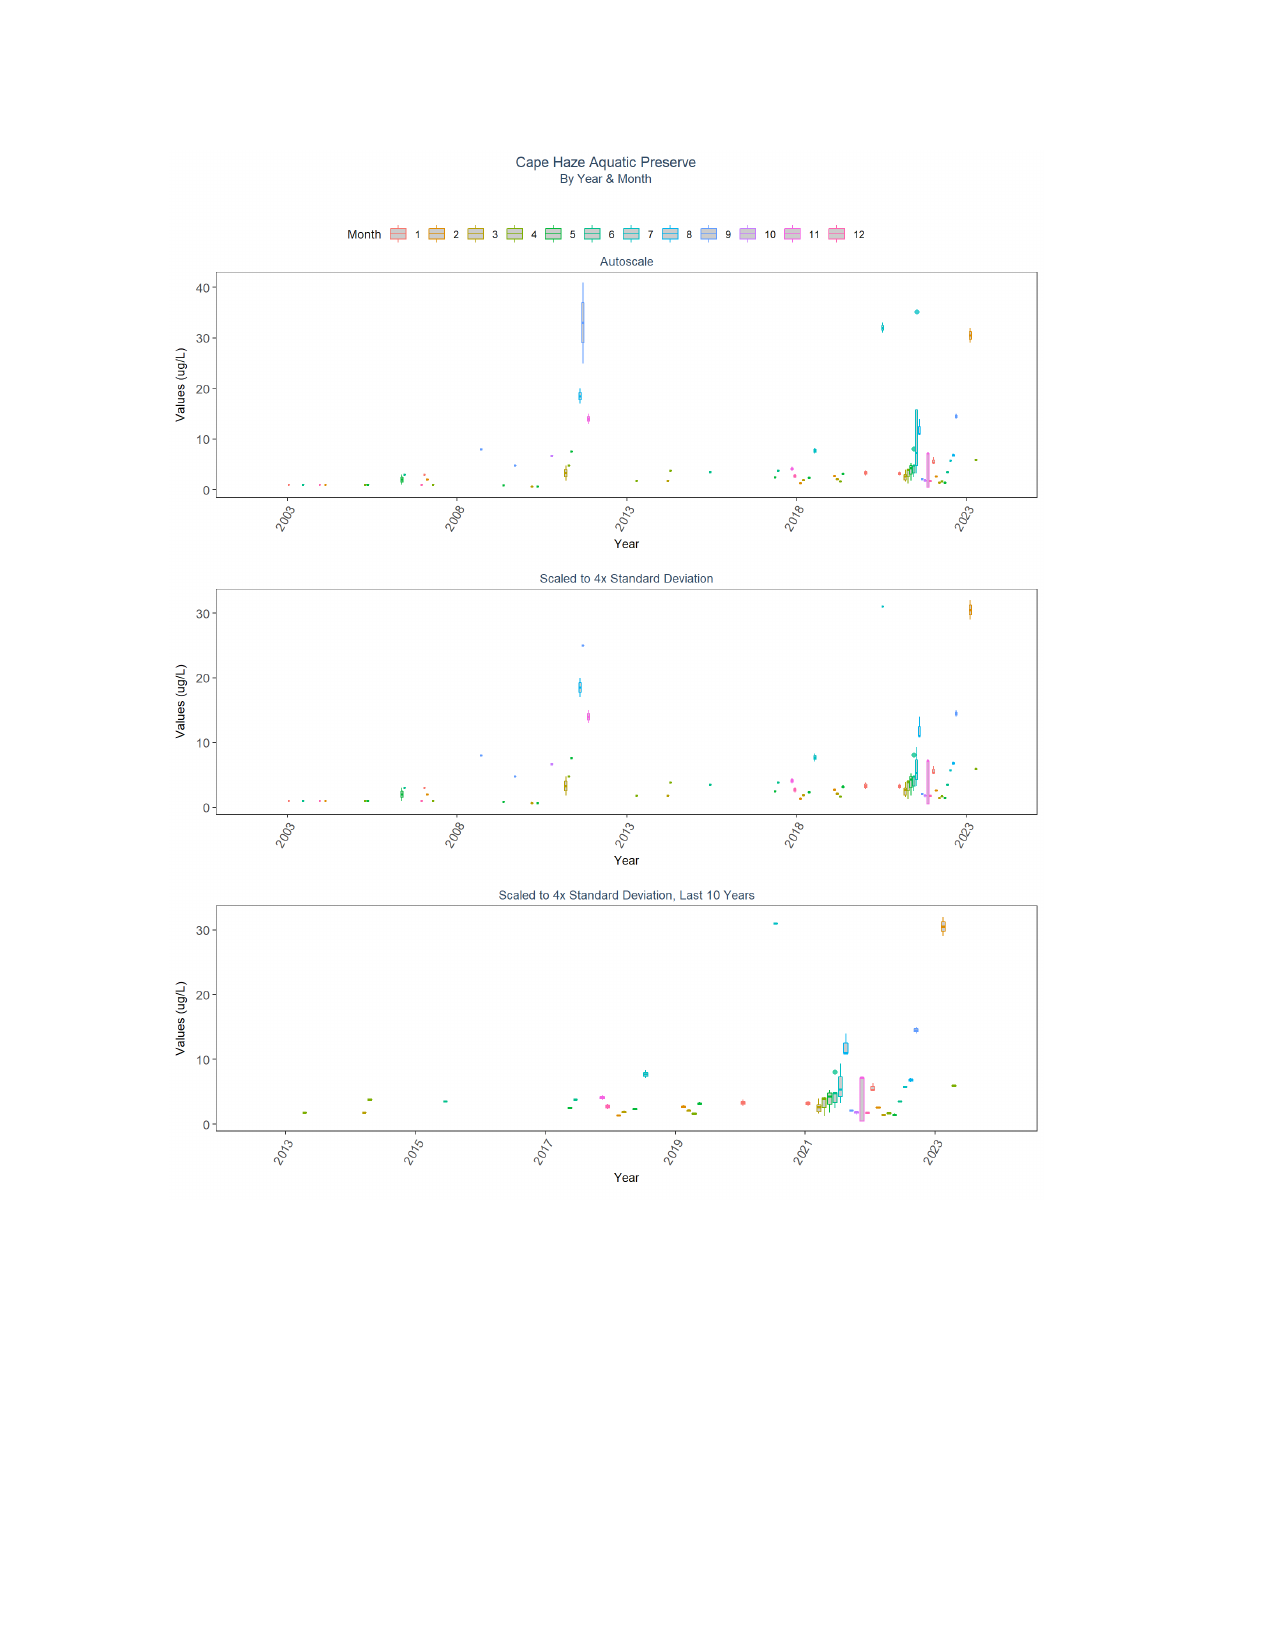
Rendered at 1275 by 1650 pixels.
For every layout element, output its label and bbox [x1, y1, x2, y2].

picture [168, 150, 1044, 1200]
